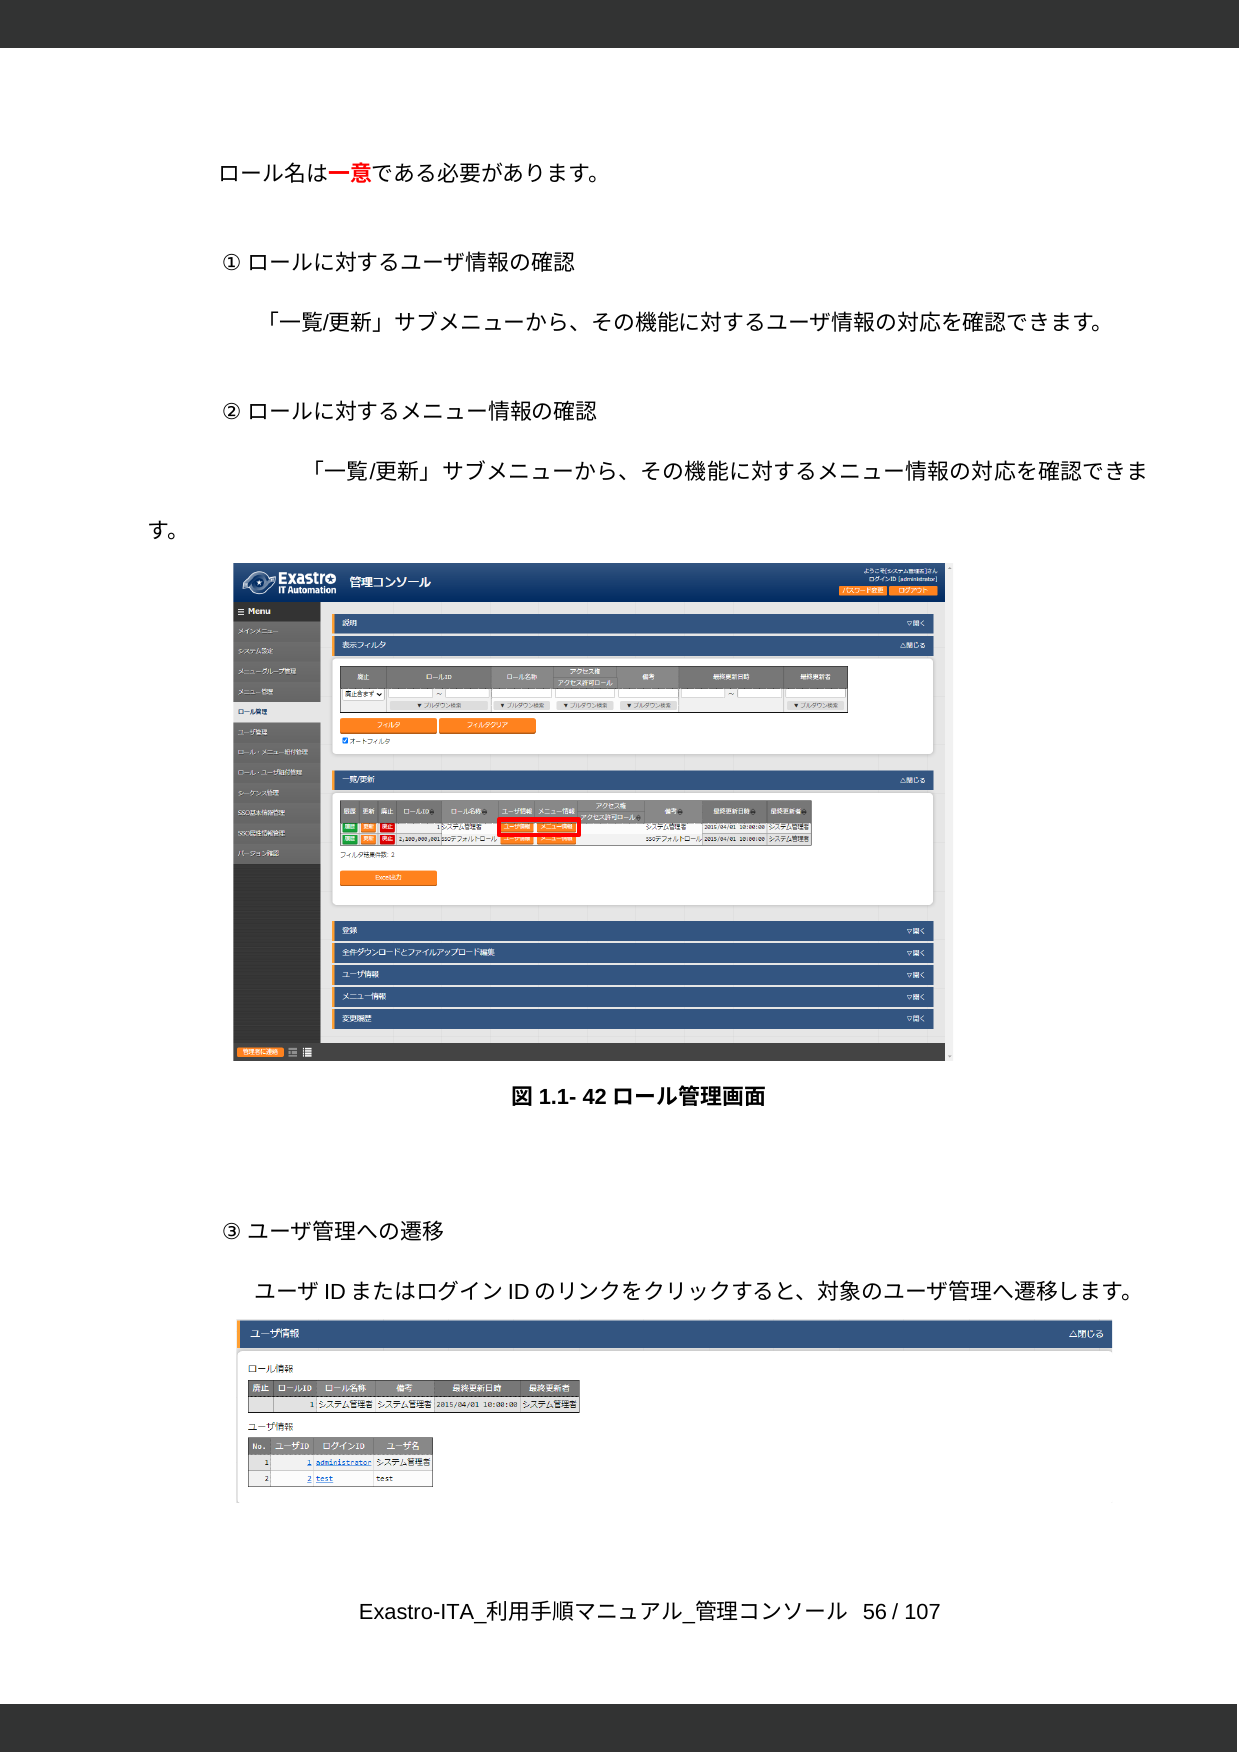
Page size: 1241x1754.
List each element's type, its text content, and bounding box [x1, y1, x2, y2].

list ユーザ管理への遷移 [222, 1200, 1152, 1260]
text 「一覧/更新」サブメニューから、その機能に対するメニュー情報の対応を確認できます。 [148, 440, 1152, 559]
text ユーザIDまたはログインIDのリンクをクリックすると、対象のユーザ管理へ遷移します。 [222, 1260, 1152, 1319]
picture [0, 0, 1239, 48]
text 図 1.1- 42 ロール管理画面 [148, 1065, 1130, 1125]
subtitle ロールに対するユーザ情報の確認 [222, 231, 1152, 291]
text 「一覧/更新」サブメニューから、その機能に対するユーザ情報の対応を確認できます。 [148, 291, 1152, 350]
picture [0, 1704, 1237, 1752]
picture [236, 1319, 1113, 1503]
text ロール名は一意である必要があります。 [218, 142, 1152, 201]
picture [233, 563, 954, 1061]
subtitle ロールに対するメニュー情報の確認 [222, 380, 1152, 440]
